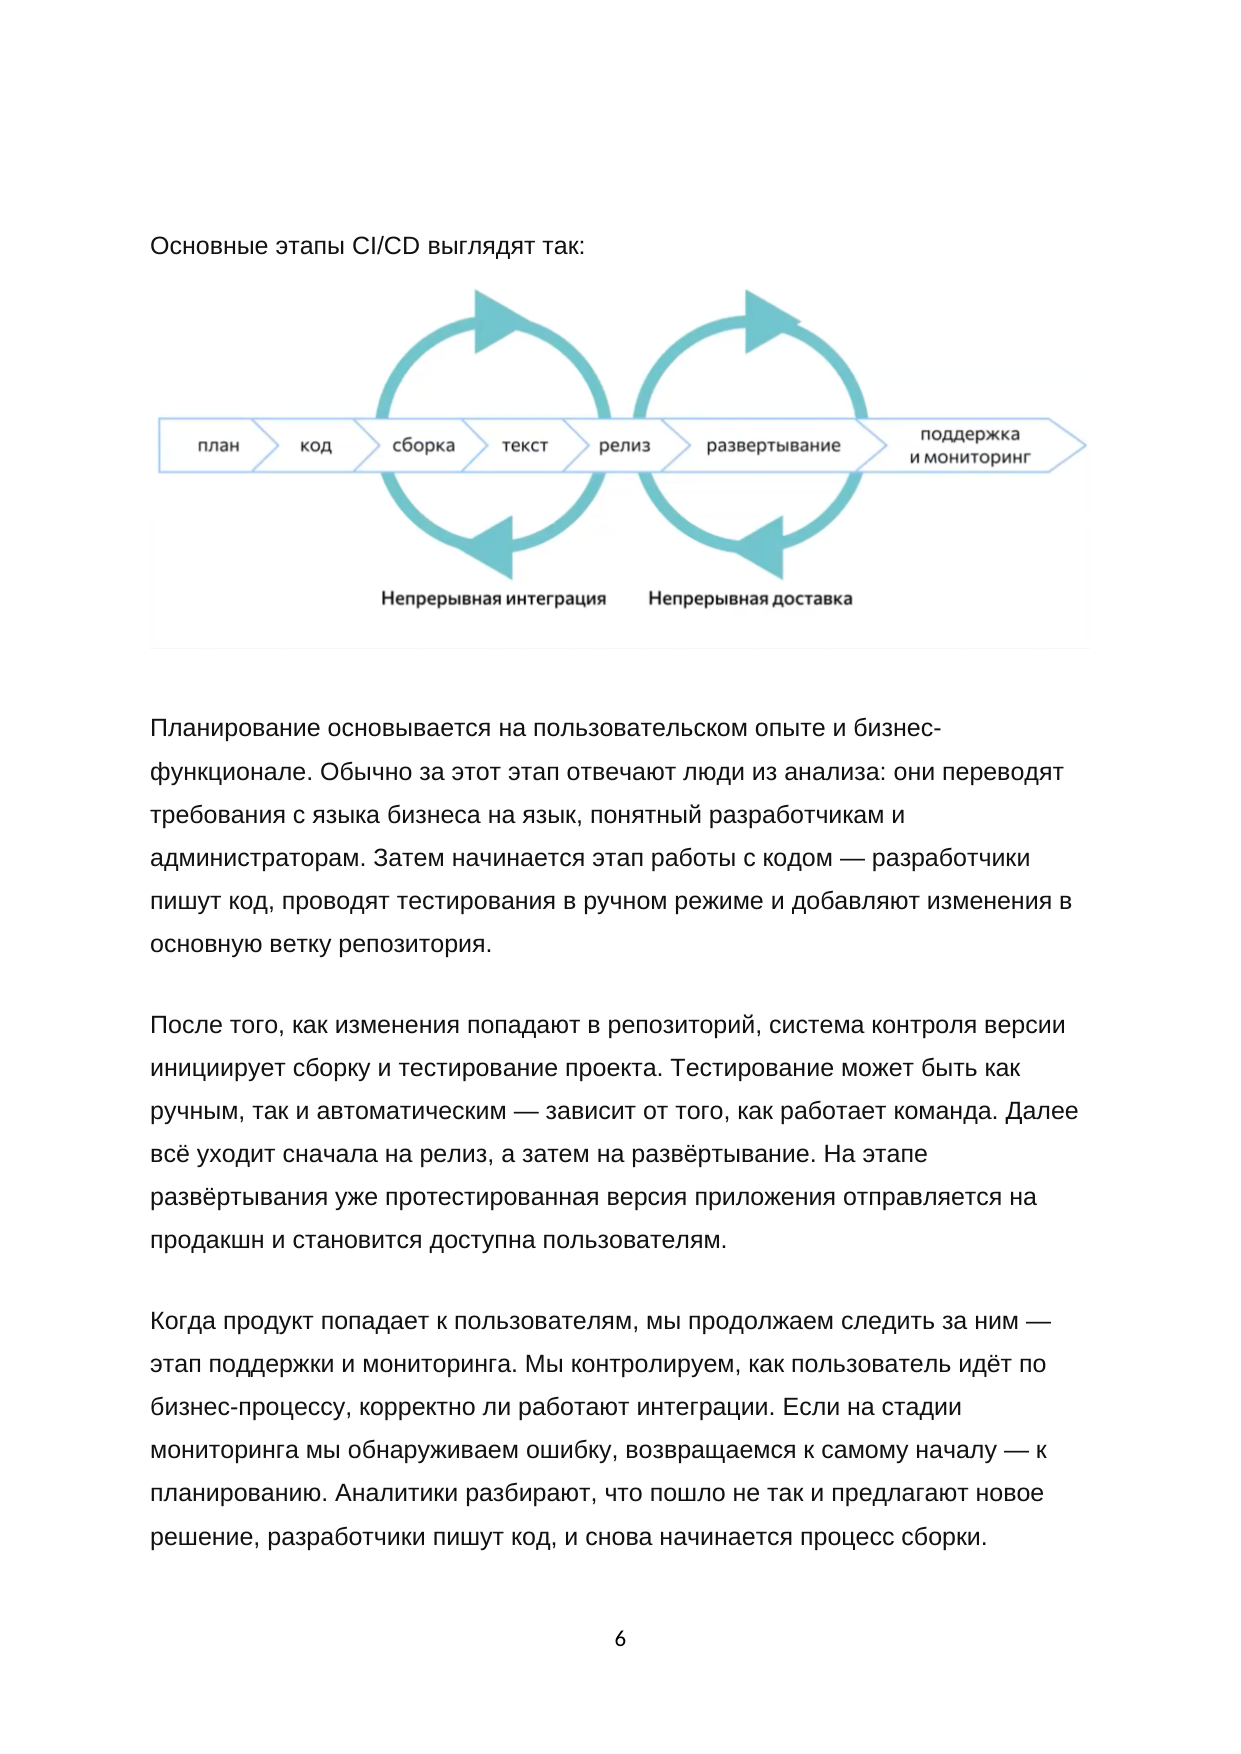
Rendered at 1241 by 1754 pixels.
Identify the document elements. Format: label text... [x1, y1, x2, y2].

text После того, как изменения попадают в репозиторий, система контроля версии инициирует сборку и тестирование проекта. Тестирование может быть как ручным, так и автоматическим — зависит от того, как работает команда. Далее всё уходит сначала на релиз, а затем на развёртывание. На этапе развёртывания уже протестированная версия приложения отправляется на продакшн и становится доступна пользователям. [150, 1010, 1090, 1254]
text Планирование основывается на пользовательском опыте и бизнес-функционале. Обычно за этот этап отвечают люди из анализа: они переводят требования с языка бизнеса на язык, понятный разработчикам и администраторам. Затем начинается этап работы с кодом — разработчики пишут код, проводят тестирования в ручном режиме и добавляют изменения в основную ветку репозитория. [150, 713, 1090, 958]
text Основные этапы CI/CD выглядят так: [150, 231, 1090, 259]
picture [150, 273, 1091, 650]
text Когда продукт попадает к пользователям, мы продолжаем следить за ним — этап поддержки и мониторинга. Мы контролируем, как пользователь идёт по бизнес-процессу, корректно ли работают интеграции. Если на стадии мониторинга мы обнаруживаем ошибку, возвращаемся к самому началу — к планированию. Аналитики разбирают, что пошло не так и предлагают новое решение, разработчики пишут код, и снова начинается процесс сборки. [150, 1306, 1090, 1550]
